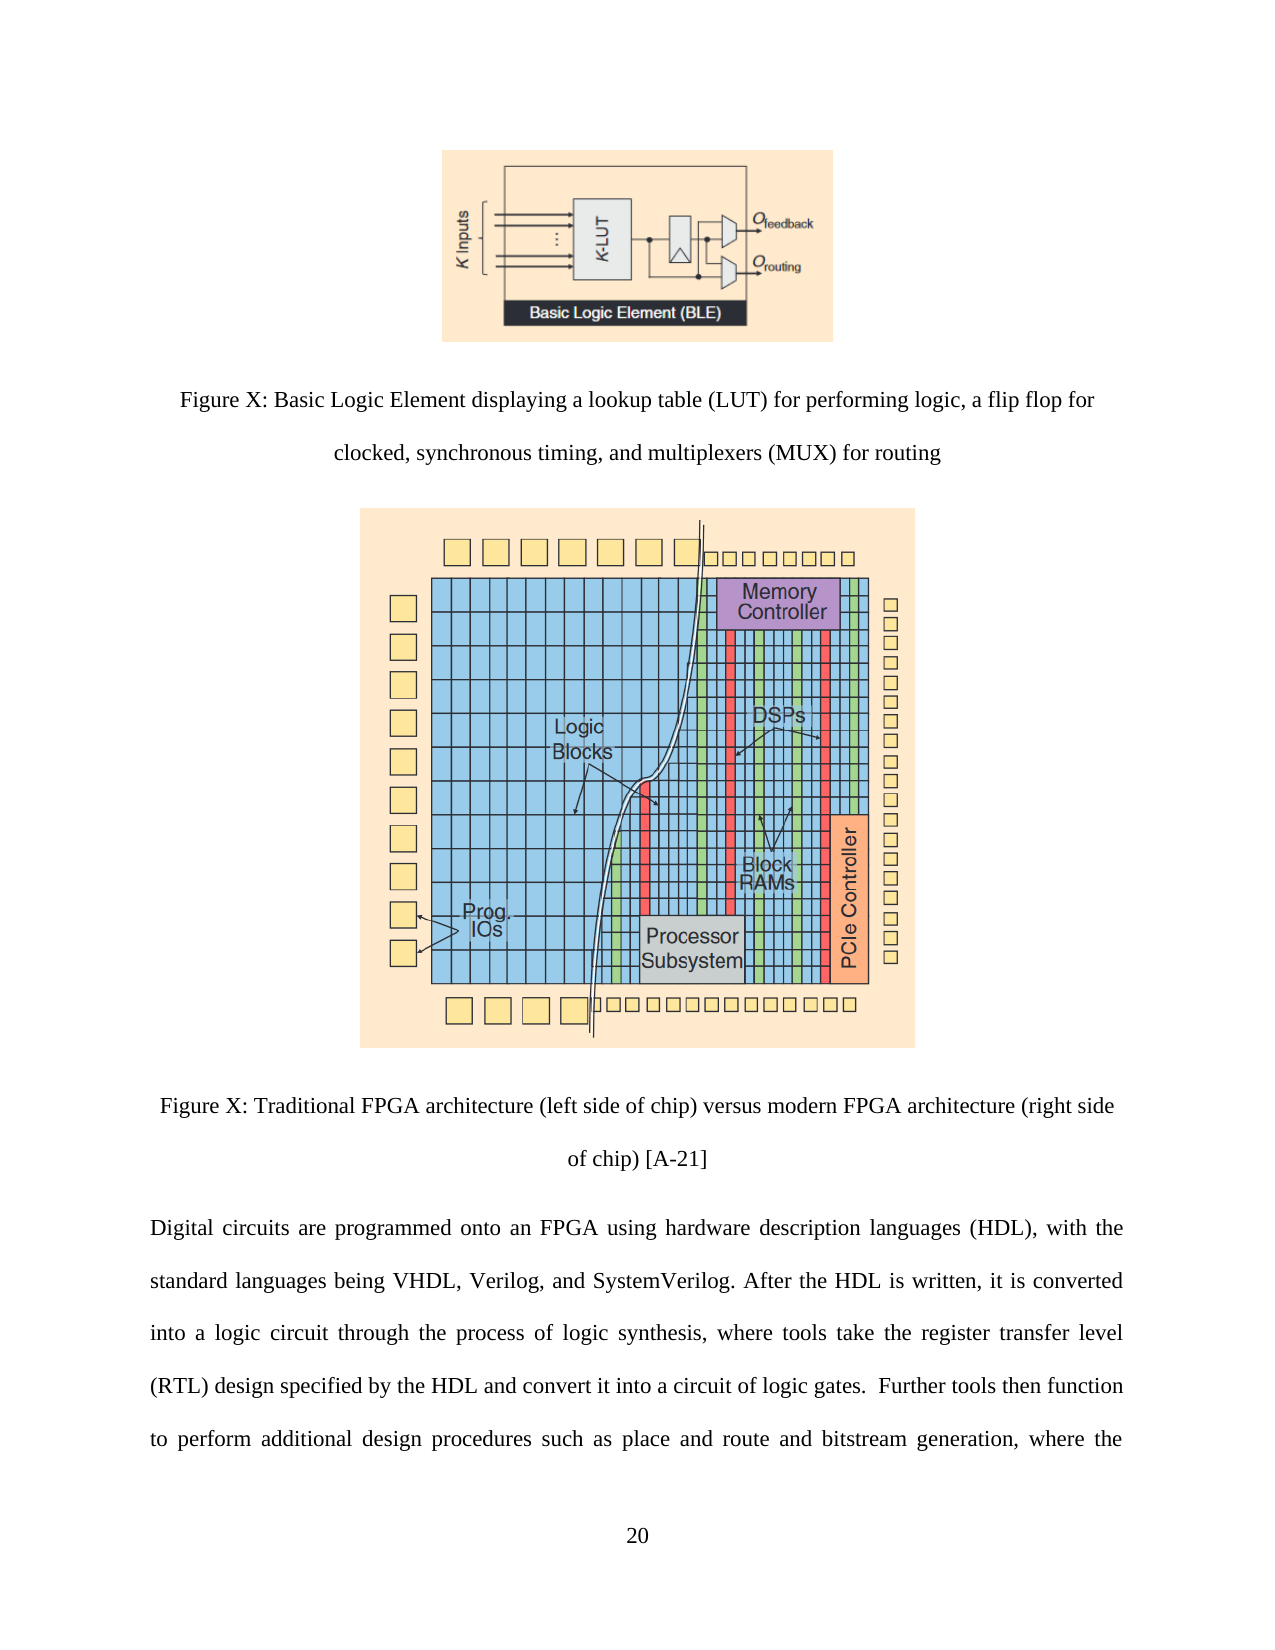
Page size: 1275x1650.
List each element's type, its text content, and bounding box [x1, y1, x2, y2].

text Figure X: Basic Logic Element displaying a lookup table (LUT) for performing logic, a flip flop for clocked, synchronous timing, and multiplexers (MUX) for routing [150, 386, 1125, 465]
text Figure X: Traditional FPGA architecture (left side of chip) versus modern FPGA architecture (right side of chip) [A-21] [150, 1092, 1125, 1171]
picture [442, 150, 834, 342]
picture [359, 508, 916, 1048]
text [150, 1214, 1125, 1451]
